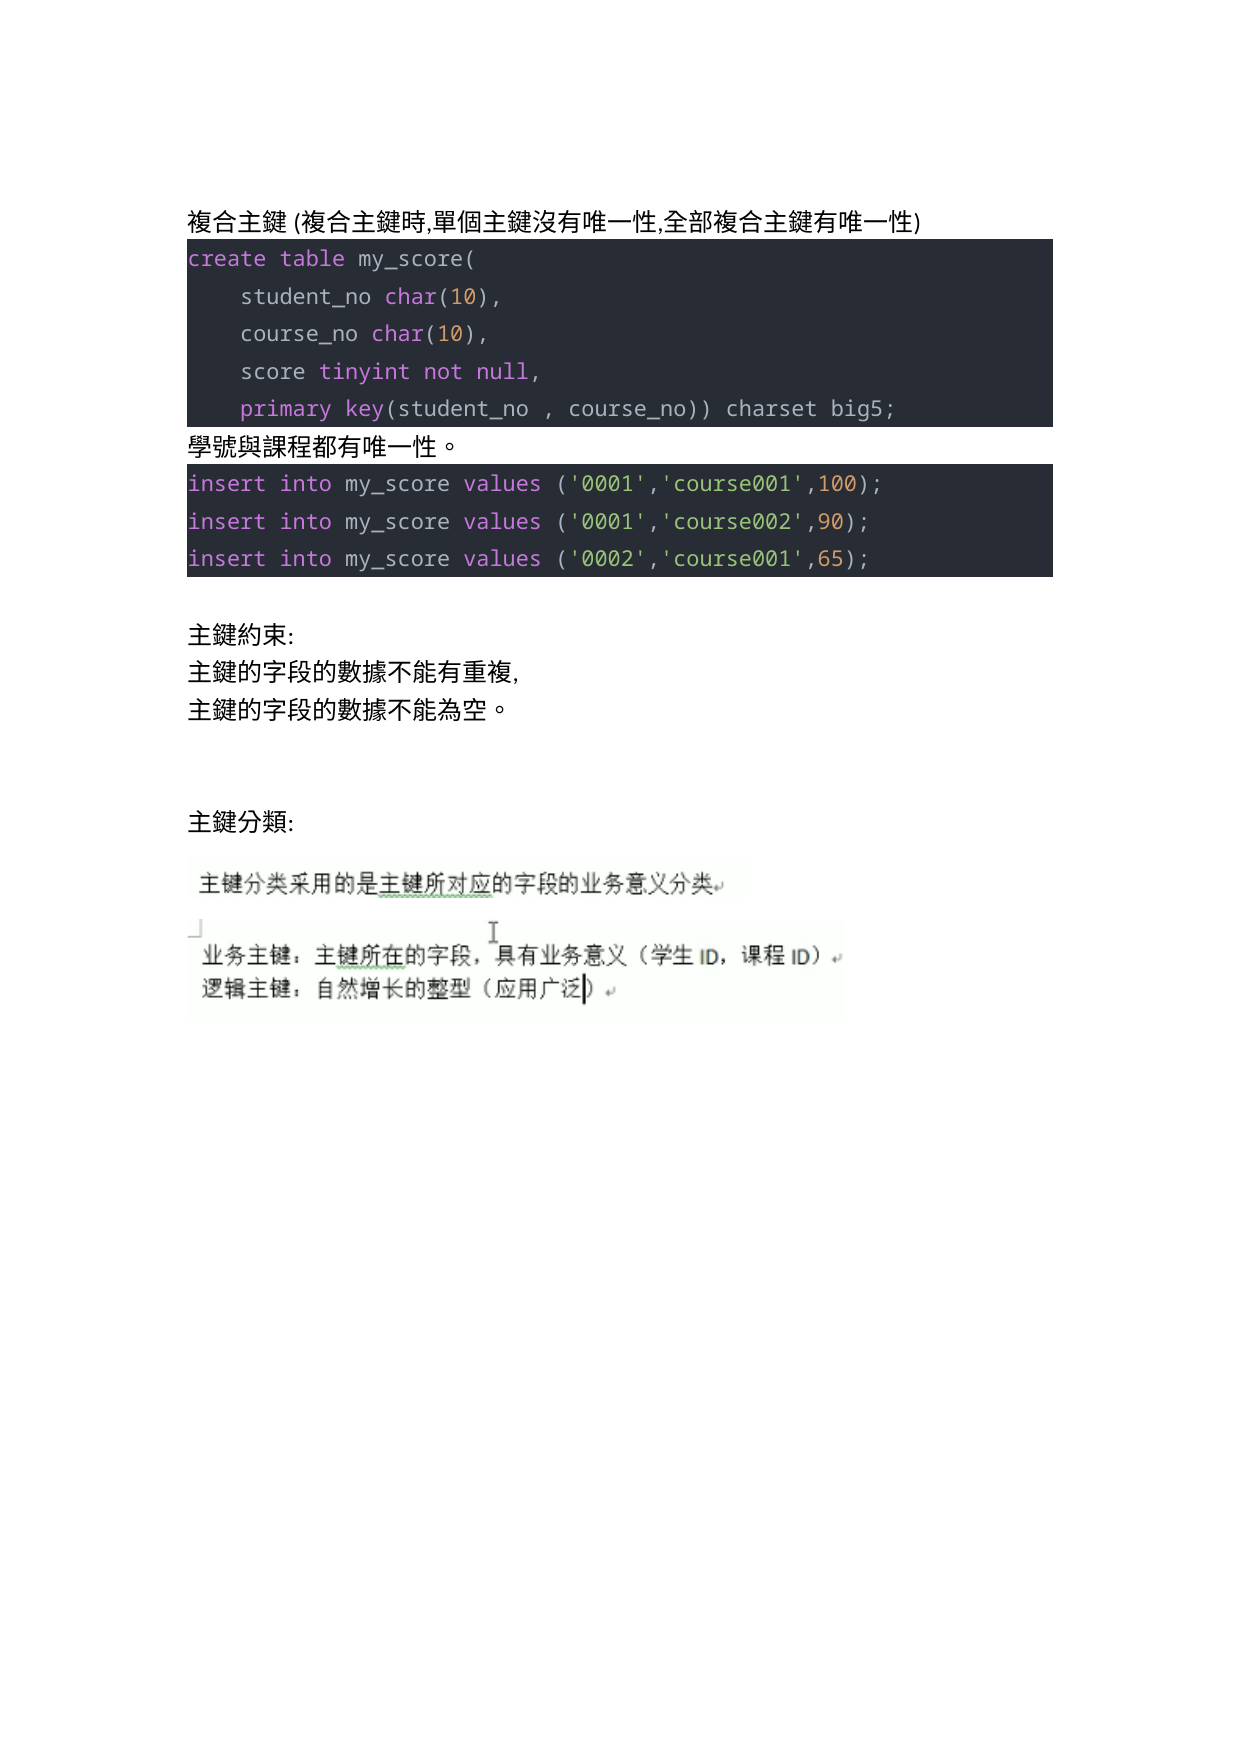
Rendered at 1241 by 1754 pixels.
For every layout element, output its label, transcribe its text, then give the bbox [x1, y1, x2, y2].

text course_no char(10), [187, 314, 1053, 352]
text insert into my_score values ('0001','course001',100); [187, 464, 1053, 502]
picture [187, 919, 844, 1023]
text student_no char(10), [187, 277, 1053, 314]
text 主鍵的字段的數據不能有重複, [187, 652, 1053, 689]
text 主鍵的字段的數據不能為空。 [187, 689, 1053, 727]
text create table my_score( [187, 239, 1053, 277]
text insert into my_score values ('0002','course001',65); [187, 539, 1053, 577]
text 學號與課程都有唯一性。 [187, 427, 1053, 464]
text 複合主鍵 (複合主鍵時,單個主鍵沒有唯一性,全部複合主鍵有唯一性) [187, 202, 1053, 239]
text score tinyint not null, [187, 352, 1053, 389]
text primary key(student_no , course_no)) charset big5; [187, 389, 1053, 427]
picture [187, 856, 747, 898]
text insert into my_score values ('0001','course002',90); [187, 502, 1053, 539]
text 主鍵約束: [187, 614, 1053, 652]
text 主鍵分類: [187, 802, 1053, 839]
